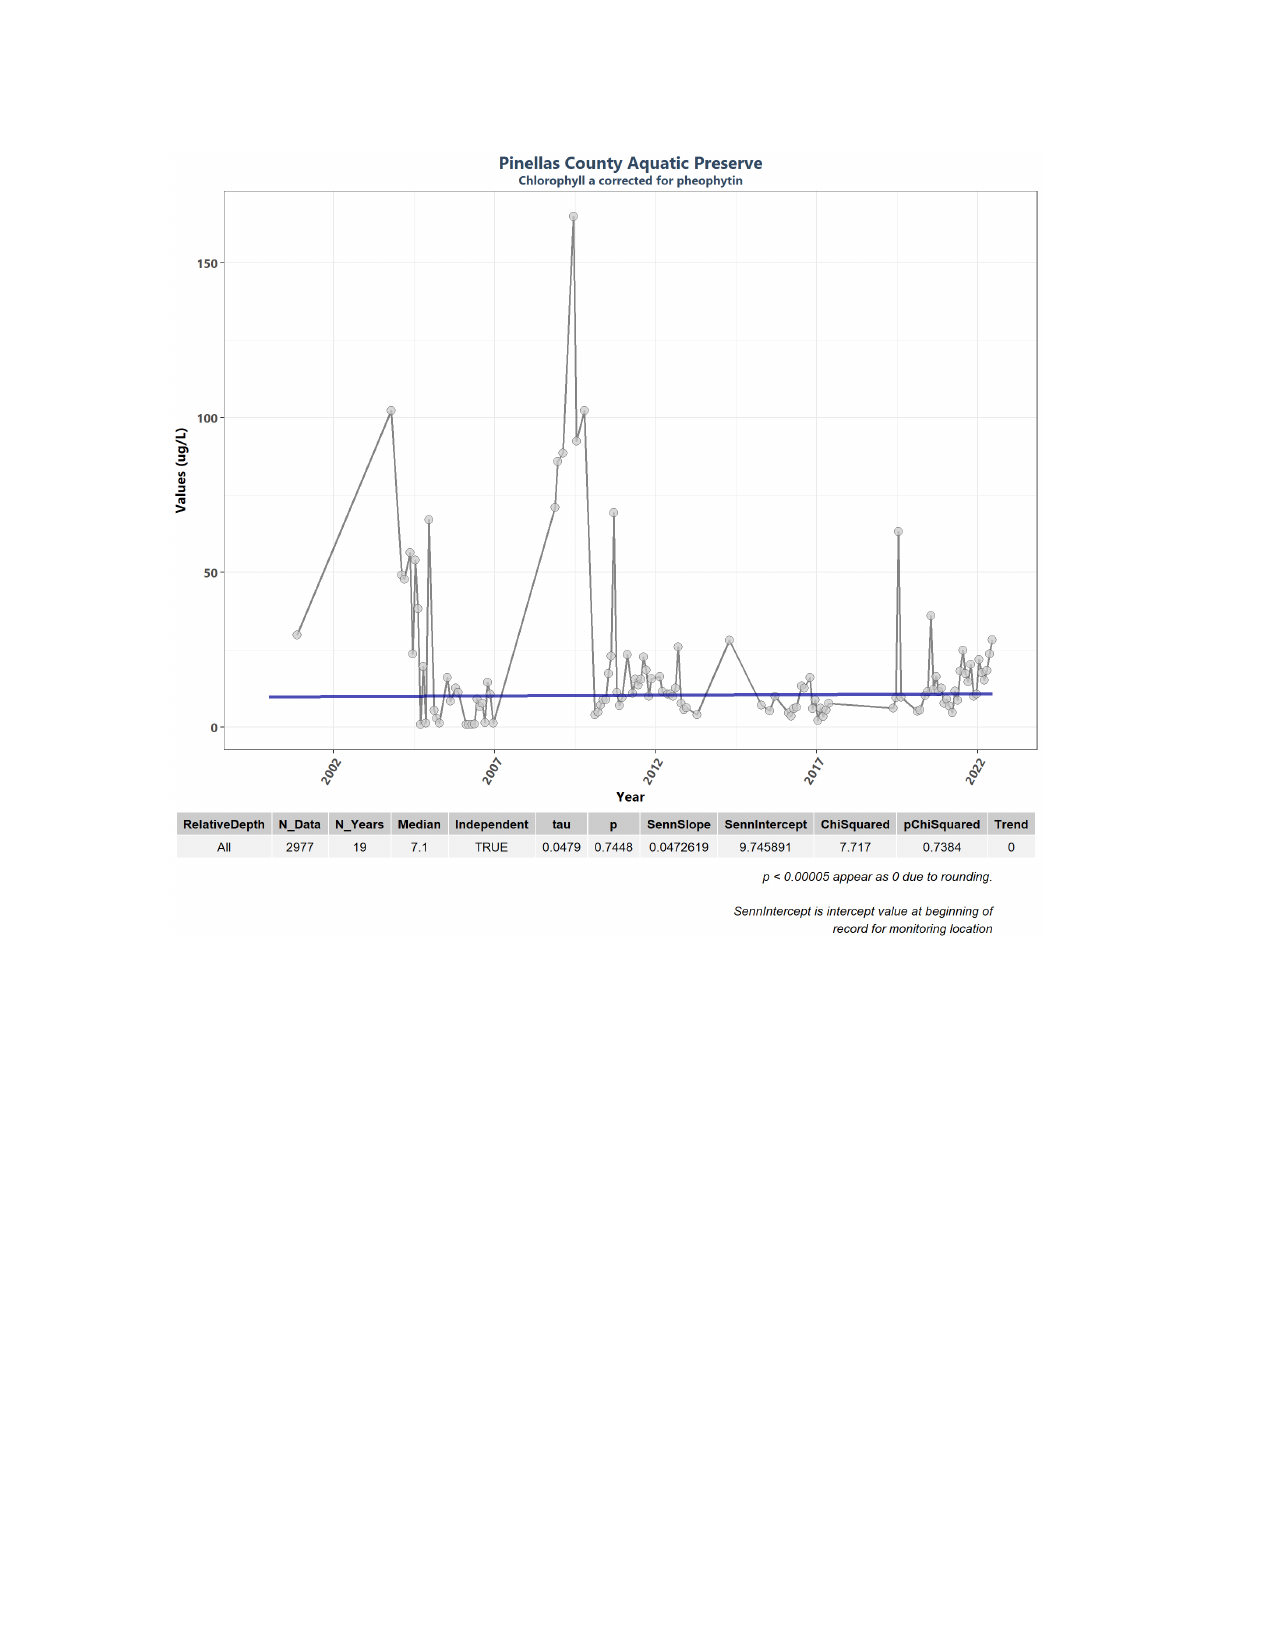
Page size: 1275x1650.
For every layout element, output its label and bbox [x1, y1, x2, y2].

picture [168, 150, 1044, 938]
